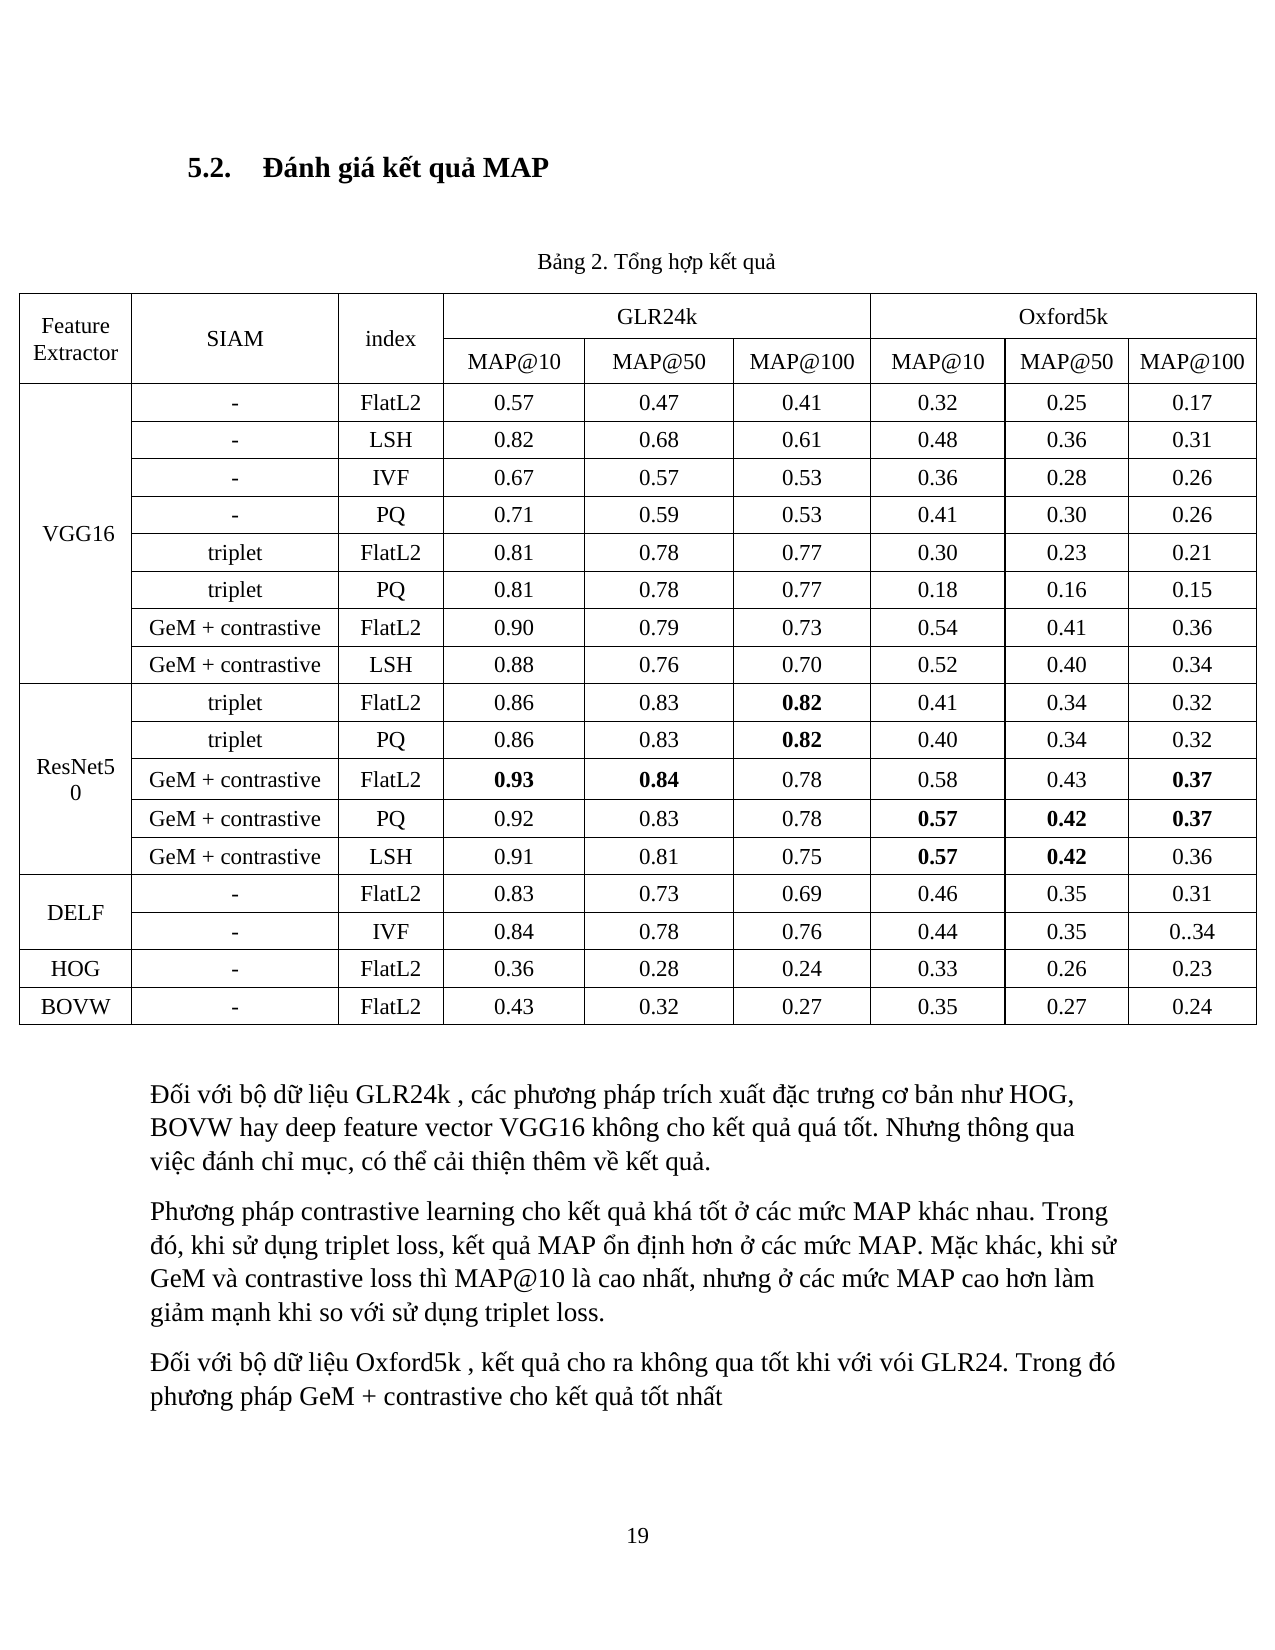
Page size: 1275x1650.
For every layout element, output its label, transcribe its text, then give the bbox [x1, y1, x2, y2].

table_cell 0.78 [734, 759, 870, 799]
table_cell BOVW [20, 988, 131, 1024]
table_cell LSH [339, 422, 443, 458]
table_cell - [132, 422, 338, 458]
table_cell 0.41 [1006, 609, 1128, 646]
table_cell 0.78 [585, 534, 733, 571]
table_cell 0.71 [444, 497, 584, 533]
table_cell MAP@50 [1006, 339, 1128, 383]
table_cell 0.16 [1006, 572, 1128, 608]
table_cell MAP@100 [734, 339, 870, 383]
table_cell 0.35 [871, 988, 1004, 1024]
table_cell - [132, 950, 338, 987]
table_cell 0.83 [585, 800, 733, 837]
table_cell 0.83 [585, 684, 733, 721]
table_cell 0.83 [444, 875, 584, 912]
table_cell 0.58 [871, 759, 1004, 799]
table_cell 0.81 [444, 534, 584, 571]
table_cell 0.42 [1006, 838, 1128, 874]
table_cell 0.92 [444, 800, 584, 837]
table_cell 0.78 [585, 913, 733, 949]
table_cell 0.67 [444, 459, 584, 496]
table_cell 0.30 [1006, 497, 1128, 533]
text Đối với bộ dữ liệu GLR24k , các phương pháp trích xuất đặc trưng cơ bản như HOG, BOVW hay deep feature vector VGG16 không cho kết quả quá tốt. Nhưng thông qua việc đánh chỉ mục, có thể cải thiện thêm về kết quả. [150, 1078, 1125, 1176]
table_cell FlatL2 [339, 950, 443, 987]
table_cell 0.26 [1006, 950, 1128, 987]
table_cell 0.82 [444, 422, 584, 458]
table_cell 0.47 [585, 384, 733, 421]
table_cell GeM + contrastive [132, 838, 338, 874]
table_cell 0.36 [871, 459, 1004, 496]
table_cell 0.57 [585, 459, 733, 496]
table_cell 0.53 [734, 459, 870, 496]
table_header SIAM [132, 294, 338, 383]
table_cell MAP@50 [585, 339, 733, 383]
table_cell 0..34 [1129, 913, 1256, 949]
table_cell 0.61 [734, 422, 870, 458]
table_cell - [132, 384, 338, 421]
table_cell 0.81 [444, 572, 584, 608]
table_cell MAP@10 [444, 339, 584, 383]
table_cell 0.34 [1129, 647, 1256, 683]
table_cell MAP@10 [871, 339, 1004, 383]
table_cell 0.36 [1129, 838, 1256, 874]
table_cell 0.15 [1129, 572, 1256, 608]
table_cell PQ [339, 572, 443, 608]
table_cell 0.77 [734, 572, 870, 608]
table_cell - [132, 913, 338, 949]
table_cell LSH [339, 647, 443, 683]
table_cell FlatL2 [339, 534, 443, 571]
table_cell 0.34 [1006, 684, 1128, 721]
table_cell 0.32 [1129, 722, 1256, 758]
table_cell GeM + contrastive [132, 647, 338, 683]
table_cell 0.28 [585, 950, 733, 987]
table_cell 0.36 [444, 950, 584, 987]
table_cell 0.23 [1129, 950, 1256, 987]
table_cell 0.34 [1006, 722, 1128, 758]
table_cell 0.33 [871, 950, 1004, 987]
table_cell 0.31 [1129, 875, 1256, 912]
table_cell 0.48 [871, 422, 1004, 458]
table_cell 0.36 [1129, 609, 1256, 646]
table_cell 0.88 [444, 647, 584, 683]
table_cell - [132, 988, 338, 1024]
table_cell 0.90 [444, 609, 584, 646]
table_cell FlatL2 [339, 609, 443, 646]
table_cell 0.68 [585, 422, 733, 458]
table_cell 0.81 [585, 838, 733, 874]
table_cell 0.69 [734, 875, 870, 912]
table_header index [339, 294, 443, 383]
table_cell 0.41 [734, 384, 870, 421]
table_cell 0.78 [585, 572, 733, 608]
table_cell 0.78 [734, 800, 870, 837]
table_cell 0.82 [734, 684, 870, 721]
table_cell 0.32 [871, 384, 1004, 421]
table_cell 0.57 [871, 800, 1004, 837]
subtitle Đánh giá kết quả MAP [187, 150, 1125, 183]
table_cell 0.40 [871, 722, 1004, 758]
table_cell 0.17 [1129, 384, 1256, 421]
table_cell 0.91 [444, 838, 584, 874]
table_cell triplet [132, 722, 338, 758]
table_cell FlatL2 [339, 988, 443, 1024]
table_cell PQ [339, 497, 443, 533]
table_cell 0.76 [585, 647, 733, 683]
table_cell 0.26 [1129, 497, 1256, 533]
table_cell GeM + contrastive [132, 759, 338, 799]
table_cell 0.31 [1129, 422, 1256, 458]
table_cell 0.70 [734, 647, 870, 683]
table_cell IVF [339, 459, 443, 496]
table_cell ResNet50 [20, 684, 131, 874]
table_cell 0.57 [871, 838, 1004, 874]
table_cell 0.18 [871, 572, 1004, 608]
table_cell 0.79 [585, 609, 733, 646]
table_cell 0.57 [444, 384, 584, 421]
table_cell 0.21 [1129, 534, 1256, 571]
table_cell 0.42 [1006, 800, 1128, 837]
table_cell - [132, 497, 338, 533]
table_cell DELF [20, 875, 131, 949]
table_cell PQ [339, 800, 443, 837]
table_cell 0.24 [734, 950, 870, 987]
table_cell 0.27 [1006, 988, 1128, 1024]
table_header Oxford5k [871, 294, 1256, 338]
table_cell - [132, 875, 338, 912]
table_cell 0.54 [871, 609, 1004, 646]
table_cell 0.86 [444, 684, 584, 721]
table_cell 0.37 [1129, 800, 1256, 837]
table_cell 0.32 [1129, 684, 1256, 721]
text Phương pháp contrastive learning cho kết quả khá tốt ở các mức MAP khác nhau. Trong đó, khi sử dụng triplet loss, kết quả MAP ổn định hơn ở các mức MAP. Mặc khác, khi sử GeM và contrastive loss thì MAP@10 là cao nhất, nhưng ở các mức MAP cao hơn làm giảm mạnh khi so với sử dụng triplet loss. [150, 1195, 1125, 1327]
table_cell triplet [132, 684, 338, 721]
table_cell FlatL2 [339, 759, 443, 799]
table_cell 0.36 [1006, 422, 1128, 458]
table_cell LSH [339, 838, 443, 874]
table_cell 0.27 [734, 988, 870, 1024]
table_cell 0.83 [585, 722, 733, 758]
table_cell 0.41 [871, 684, 1004, 721]
table_cell triplet [132, 572, 338, 608]
table_cell triplet [132, 534, 338, 571]
table_cell 0.43 [1006, 759, 1128, 799]
text Bảng 2. Tổng hợp kết quả [187, 248, 1125, 274]
table_cell 0.25 [1006, 384, 1128, 421]
table_cell 0.93 [444, 759, 584, 799]
table_cell 0.76 [734, 913, 870, 949]
table_cell 0.32 [585, 988, 733, 1024]
table_cell FlatL2 [339, 875, 443, 912]
table_cell 0.40 [1006, 647, 1128, 683]
table_cell 0.37 [1129, 759, 1256, 799]
table_cell 0.59 [585, 497, 733, 533]
table_cell 0.53 [734, 497, 870, 533]
table_header Feature Extractor [20, 294, 131, 383]
table_cell FlatL2 [339, 384, 443, 421]
table_header GLR24k [444, 294, 870, 338]
table_cell 0.86 [444, 722, 584, 758]
table_cell 0.46 [871, 875, 1004, 912]
table_cell 0.24 [1129, 988, 1256, 1024]
table_cell 0.84 [585, 759, 733, 799]
table_cell - [132, 459, 338, 496]
table_cell 0.52 [871, 647, 1004, 683]
table_cell 0.75 [734, 838, 870, 874]
table_cell 0.41 [871, 497, 1004, 533]
table_cell 0.30 [871, 534, 1004, 571]
table_cell 0.82 [734, 722, 870, 758]
table_cell GeM + contrastive [132, 609, 338, 646]
table_cell MAP@100 [1129, 339, 1256, 383]
table_cell 0.26 [1129, 459, 1256, 496]
table_cell PQ [339, 722, 443, 758]
table_cell 0.35 [1006, 913, 1128, 949]
table_cell FlatL2 [339, 684, 443, 721]
table_cell 0.84 [444, 913, 584, 949]
table_cell GeM + contrastive [132, 800, 338, 837]
text Đối với bộ dữ liệu Oxford5k , kết quả cho ra không qua tốt khi với vói GLR24. Trong đó phương pháp GeM + contrastive cho kết quả tốt nhất [150, 1346, 1125, 1411]
table_cell 0.28 [1006, 459, 1128, 496]
table_cell HOG [20, 950, 131, 987]
table_cell 0.77 [734, 534, 870, 571]
table_cell 0.73 [734, 609, 870, 646]
table_cell IVF [339, 913, 443, 949]
table_cell 0.44 [871, 913, 1004, 949]
table_cell VGG16 [20, 384, 131, 683]
table_cell 0.23 [1006, 534, 1128, 571]
table_cell 0.43 [444, 988, 584, 1024]
table_cell 0.35 [1006, 875, 1128, 912]
table_cell 0.73 [585, 875, 733, 912]
